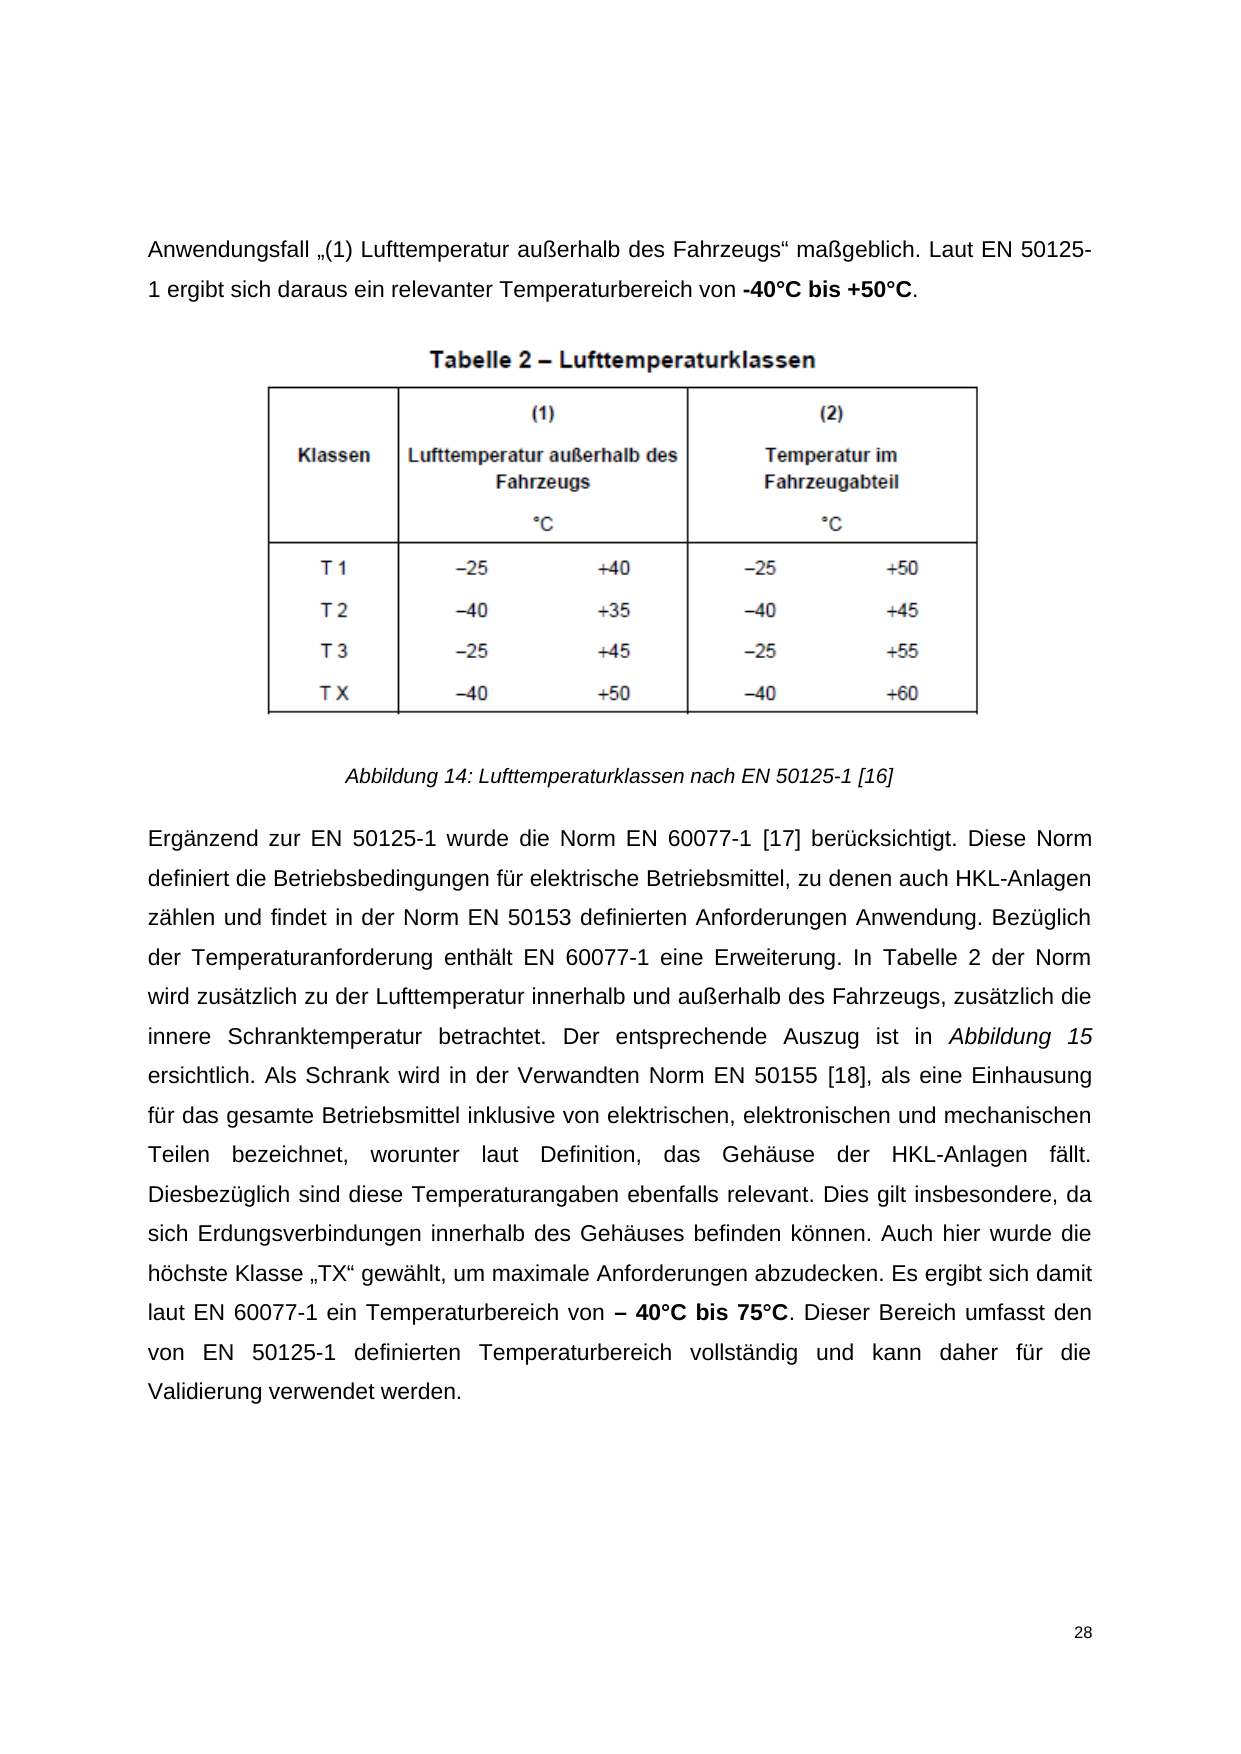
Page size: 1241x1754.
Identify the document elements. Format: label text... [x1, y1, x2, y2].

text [148, 236, 1092, 302]
text Ergänzend zur EN 50125-1 wurde die Norm EN 60077-1 [17] berücksichtigt. Diese Norm definiert die Betriebsbedingungen für elektrische Betriebsmittel, zu denen auch HKL-Anlagen zählen und findet in der Norm EN 50153 definierten Anforderungen Anwendung. Bezüglich der Temperaturanforderung enthält EN 60077-1 eine Erweiterung. In Tabelle 2 der Norm wird zusätzlich zu der Lufttemperatur innerhalb und außerhalb des Fahrzeugs, zusätzlich die innere Schranktemperatur betrachtet. Der entsprechende Auszug ist in Abbildung 15 ersichtlich. Als Schrank wird in der Verwandten Norm EN 50155 [18], als eine Einhausung für das gesamte Betriebsmittel inklusive von elektrischen, elektronischen und mechanischen Teilen bezeichnet, worunter laut Definition, das Gehäuse der HKL-Anlagen fällt. Diesbezüglich sind diese Temperaturangaben ebenfalls relevant. Dies gilt insbesondere, da sich Erdungsverbindungen innerhalb des Gehäuses befinden können. Auch hier wurde die höchste Klasse „TX“ gewählt, um maximale Anforderungen abzudecken. Es ergibt sich damit laut EN 60077-1 ein Temperaturbereich von – 40°C bis 75°C. Dieser Bereich umfasst den von EN 50125-1 definierten Temperaturbereich vollständig und kann daher für die Validierung verwendet werden. [148, 825, 1092, 1404]
picture [251, 340, 989, 727]
text Abbildung 14: Lufttemperaturklassen nach EN 50125-1 [16] [148, 764, 1092, 788]
